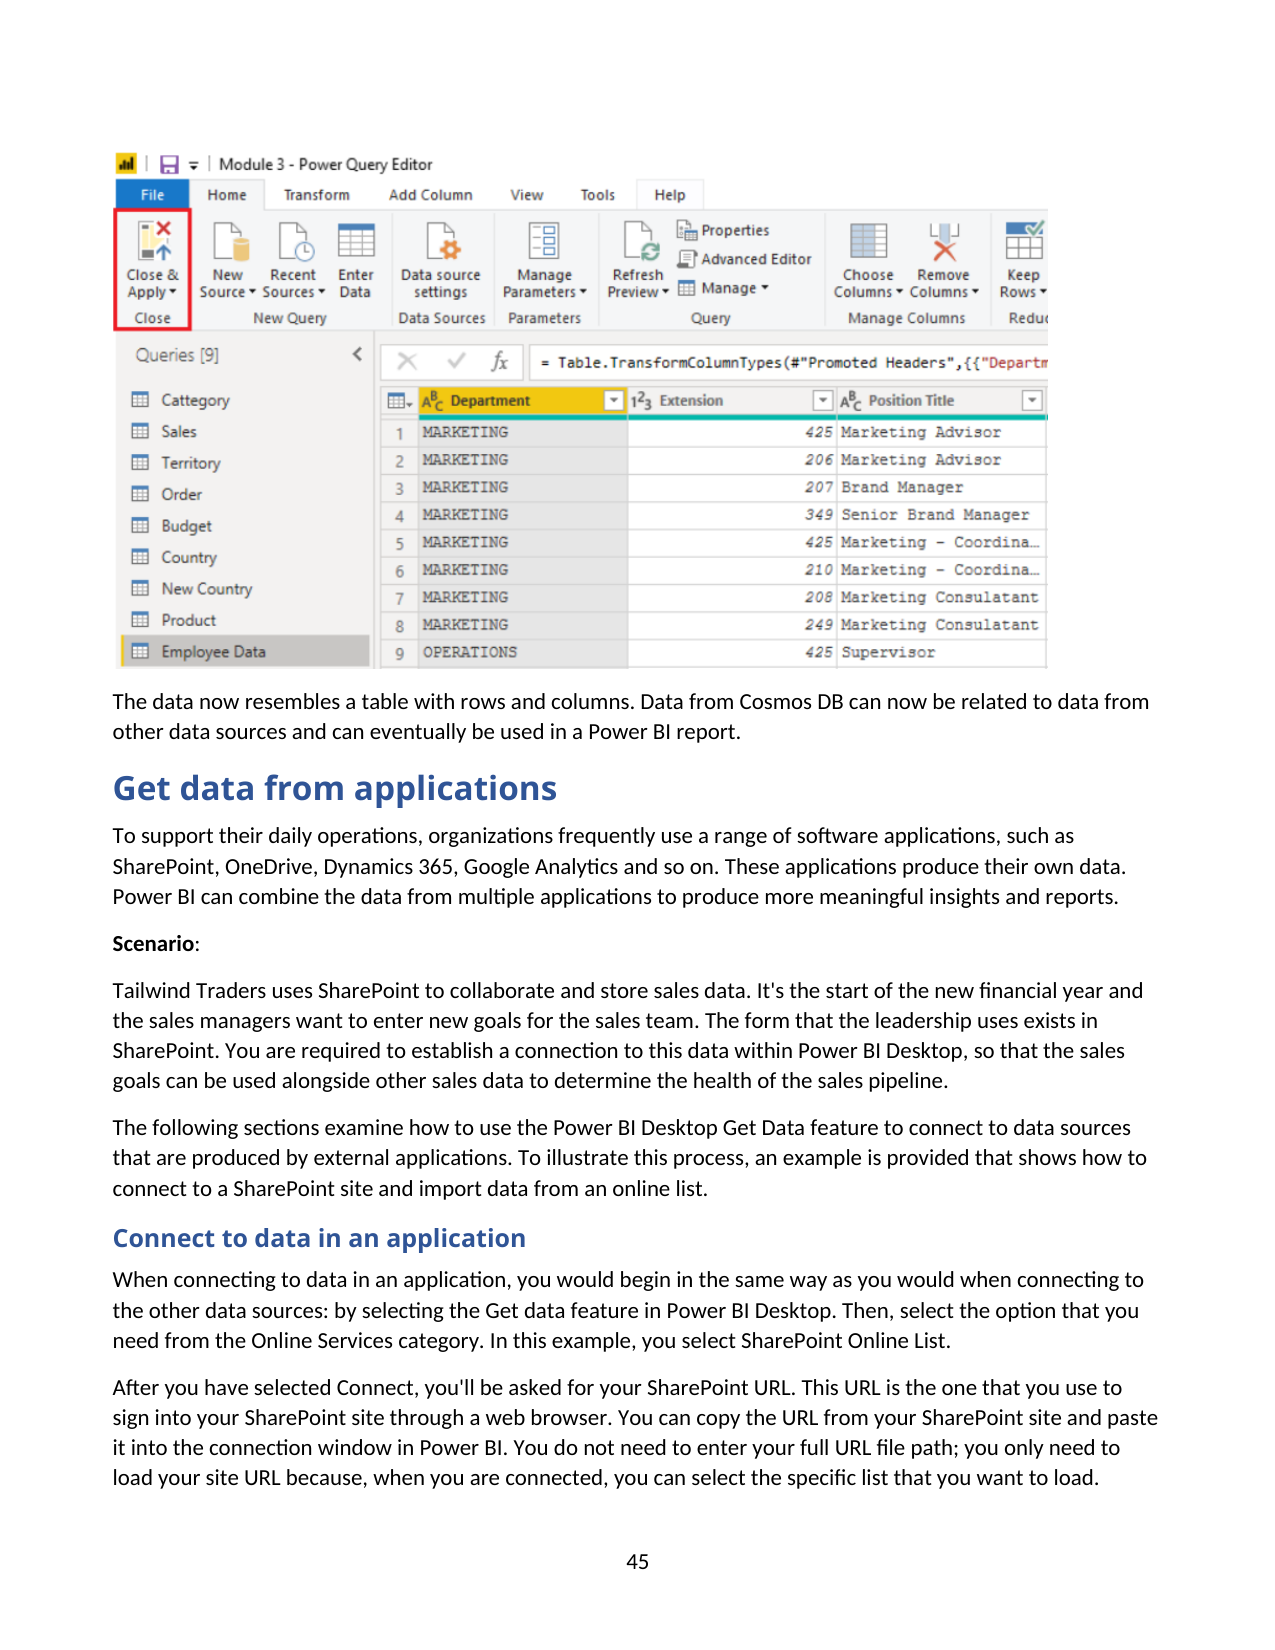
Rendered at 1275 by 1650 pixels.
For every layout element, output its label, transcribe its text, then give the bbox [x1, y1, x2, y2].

text Tailwind Traders uses SharePoint to collaborate and store sales data. It's the start of the new financial year and the sales managers want to enter new goals for the sales team. The form that the leadership uses exists in SharePoint. You are required to establish a connection to this data within Power BI Desktop, so that the sales goals can be used alongside other sales data to determine the health of the sales pipeline. [112, 976, 1162, 1094]
text The following sections examine how to use the Power BI Desktop Get Data feature to connect to data sources that are produced by external applications. To illustrate this process, an example is provided that shows how to connect to a SharePoint site and import data from an online list. [112, 1113, 1162, 1202]
text When connecting to data in an application, you would begin in the same way as you would when connecting to the other data sources: by selecting the Get data feature in Power BI Desktop. Then, select the option that you need from the Online Services category. In this example, you select SharePoint Online List. [112, 1266, 1162, 1354]
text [112, 1373, 1162, 1492]
text The data now resembles a table with rows and columns. Data from Cosmos DB can now be related to data from other data sources and can eventually be used in a Power BI report. [112, 687, 1162, 745]
text Scenario: [112, 929, 1162, 957]
subtitle Get data from applications [112, 764, 1162, 810]
text To support their daily operations, organizations frequently use a range of software applications, such as SharePoint, OneDrive, Dynamics 365, Google Analytics and so on. These applications produce their own data. Power BI can combine the data from multiple applications to produce more meaningful insights and reports. [112, 822, 1162, 910]
subtitle Connect to data in an application [112, 1221, 1162, 1254]
picture [112, 150, 1048, 669]
